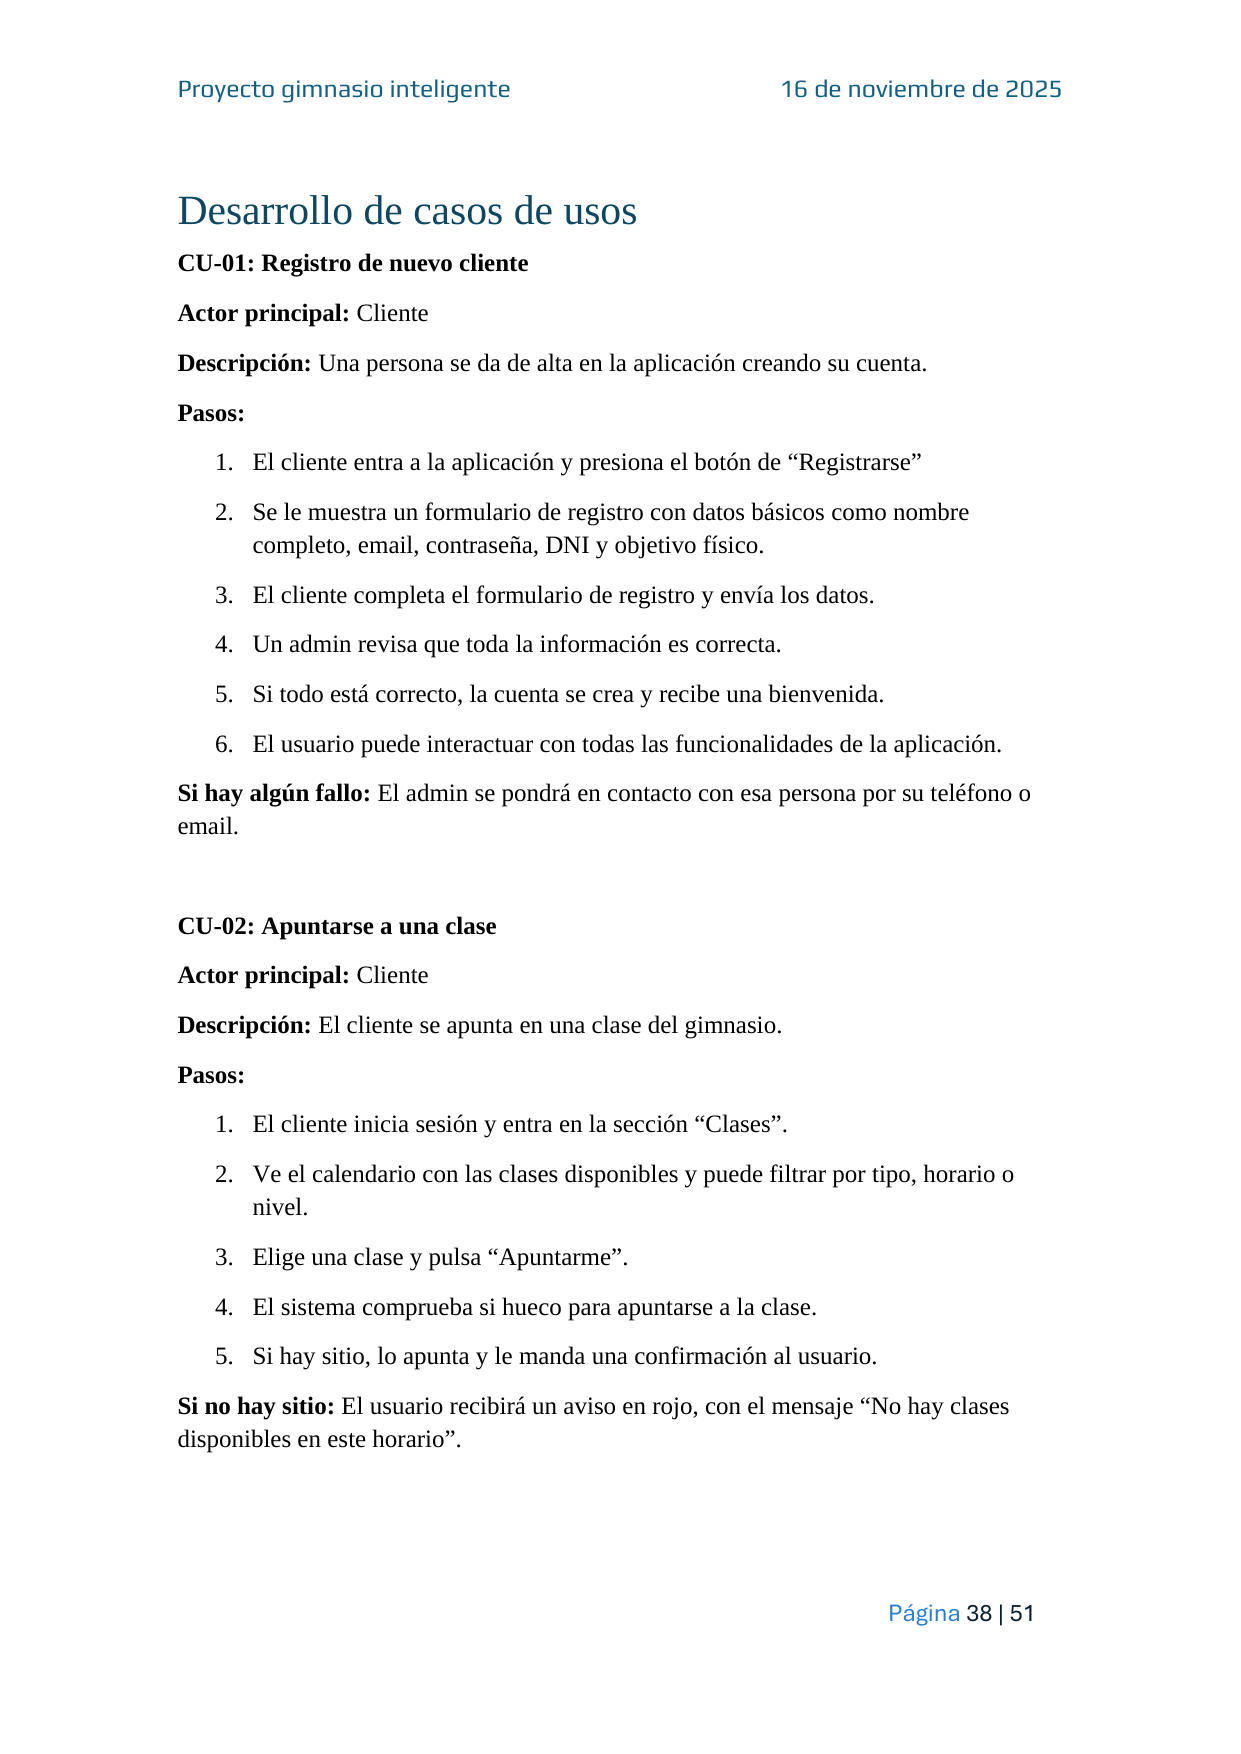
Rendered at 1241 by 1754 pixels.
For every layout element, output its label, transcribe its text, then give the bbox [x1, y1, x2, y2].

list Elige una clase y pulsa “Apuntarme”. [215, 1242, 1063, 1271]
list Si hay sitio, lo apunta y le manda una confirmación al usuario. [215, 1341, 1063, 1370]
text Actor principal: Cliente [177, 298, 1063, 327]
list El cliente completa el formulario de registro y envía los datos. [215, 580, 1063, 608]
text Si no hay sitio: El usuario recibirá un aviso en rojo, con el mensaje “No hay clases disponibles en este horario”. [177, 1391, 1063, 1453]
subtitle Desarrollo de casos de usos [177, 185, 1063, 233]
list El sistema comprueba si hueco para apuntarse a la clase. [215, 1292, 1063, 1320]
list Un admin revisa que toda la información es correcta. [215, 629, 1063, 658]
text CU-01: Registro de nuevo cliente [177, 248, 1063, 277]
text Descripción: El cliente se apunta en una clase del gimnasio. [177, 1010, 1063, 1039]
list Ve el calendario con las clases disponibles y puede filtrar por tipo, horario o nivel. [215, 1159, 1063, 1221]
list El cliente inicia sesión y entra en la sección “Clases”. [215, 1109, 1063, 1138]
list El cliente entra a la aplicación y presiona el botón de “Registrarse” [215, 447, 1063, 476]
text Pasos: [177, 1060, 1063, 1089]
text CU-02: Apuntarse a una clase [177, 911, 1063, 939]
text Actor principal: Cliente [177, 961, 1063, 989]
list Si todo está correcto, la cuenta se crea y recibe una bienvenida. [215, 679, 1063, 708]
list Se le muestra un formulario de registro con datos básicos como nombre completo, email, contraseña, DNI y objetivo físico. [215, 497, 1063, 559]
list El usuario puede interactuar con todas las funcionalidades de la aplicación. [215, 729, 1063, 757]
text Pasos: [177, 398, 1063, 426]
text Si hay algún fallo: El admin se pondrá en contacto con esa persona por su teléfono o email. [177, 778, 1063, 840]
text Descripción: Una persona se da de alta en la aplicación creando su cuenta. [177, 348, 1063, 377]
